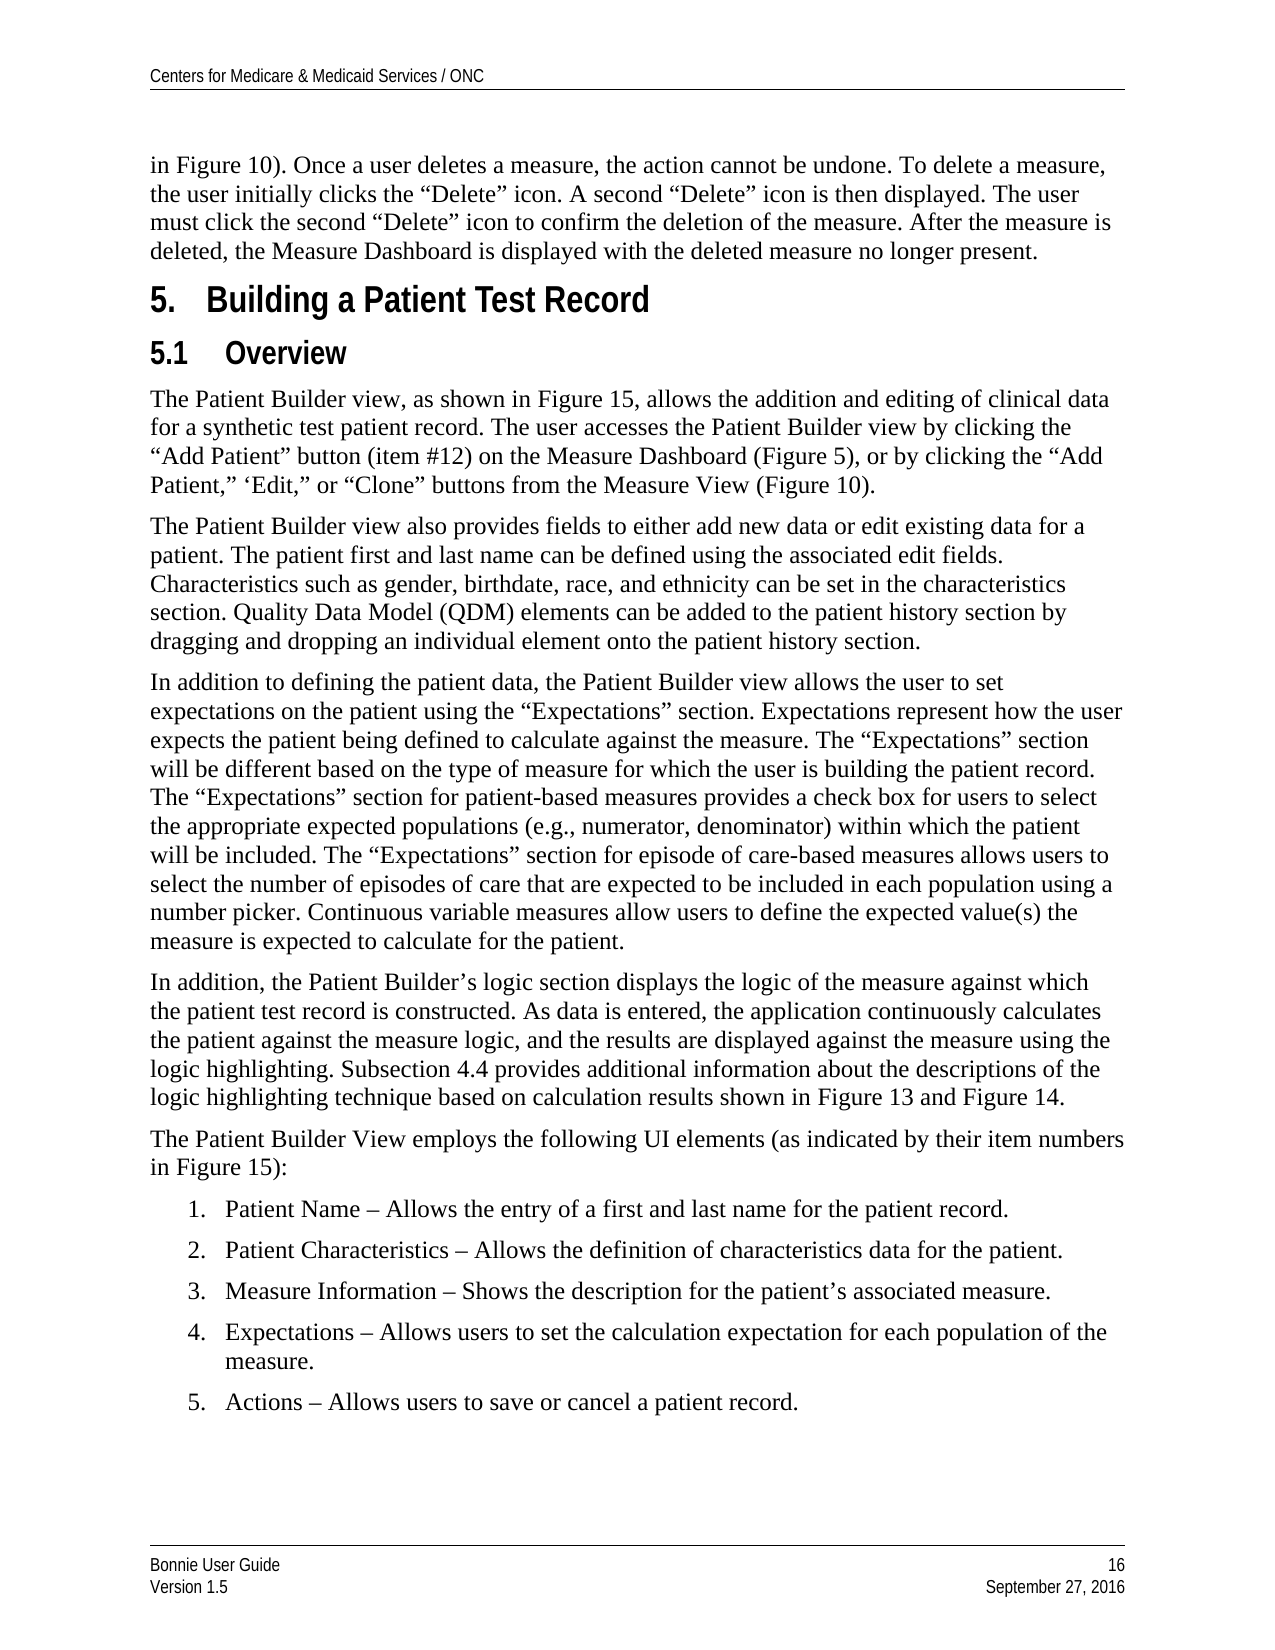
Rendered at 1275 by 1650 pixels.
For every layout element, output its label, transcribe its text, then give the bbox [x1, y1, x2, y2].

list Measure Information – Shows the description for the patient’s associated measure. [187, 1276, 1125, 1305]
subtitle Overview [150, 333, 1125, 371]
text The Patient Builder view also provides fields to either add new data or edit existing data for a patient. The patient first and last name can be defined using the associated edit fields. Characteristics such as gender, birthdate, race, and ethnicity can be set in the characteristics section. Quality Data Model (QDM) elements can be added to the patient history section by dragging and dropping an individual element onto the patient history section. [150, 511, 1125, 655]
list Actions – Allows users to save or cancel a patient record. [187, 1387, 1125, 1416]
list Expectations – Allows users to set the calculation expectation for each population of the measure. [187, 1317, 1125, 1375]
text The Patient Builder view, as shown in Figure 15, allows the addition and editing of clinical data for a synthetic test patient record. The user accesses the Patient Builder view by clicking the “Add Patient” button (item #12) on the Measure Dashboard (Figure 5), or by clicking the “Add Patient,” ‘Edit,” or “Clone” buttons from the Measure View (Figure 10). [150, 384, 1125, 499]
list Patient Characteristics – Allows the definition of characteristics data for the patient. [187, 1235, 1125, 1264]
text The Patient Builder View employs the following UI elements (as indicated by their item numbers in Figure 15): [150, 1124, 1125, 1181]
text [150, 150, 1125, 265]
text In addition to defining the patient data, the Patient Builder view allows the user to set expectations on the patient using the “Expectations” section. Expectations represent how the user expects the patient being defined to calculate against the measure. The “Expectations” section will be different based on the type of measure for which the user is building the patient record. The “Expectations” section for patient-based measures provides a check box for users to select the appropriate expected populations (e.g., numerator, denominator) within which the patient will be included. The “Expectations” section for episode of care-based measures allows users to select the number of episodes of care that are expected to be included in each population using a number picker. Continuous variable measures allow users to define the expected value(s) the measure is expected to calculate for the patient. [150, 667, 1125, 955]
list Patient Name – Allows the entry of a first and last name for the patient record. [187, 1194, 1125, 1222]
subtitle Building a Patient Test Record [150, 277, 1125, 321]
text In addition, the Patient Builder’s logic section displays the logic of the measure against which the patient test record is constructed. As data is entered, the application continuously calculates the patient against the measure logic, and the results are displayed against the measure using the logic highlighting. Subsection 4.4 provides additional information about the descriptions of the logic highlighting technique based on calculation results shown in Figure 13 and Figure 14. [150, 967, 1125, 1111]
